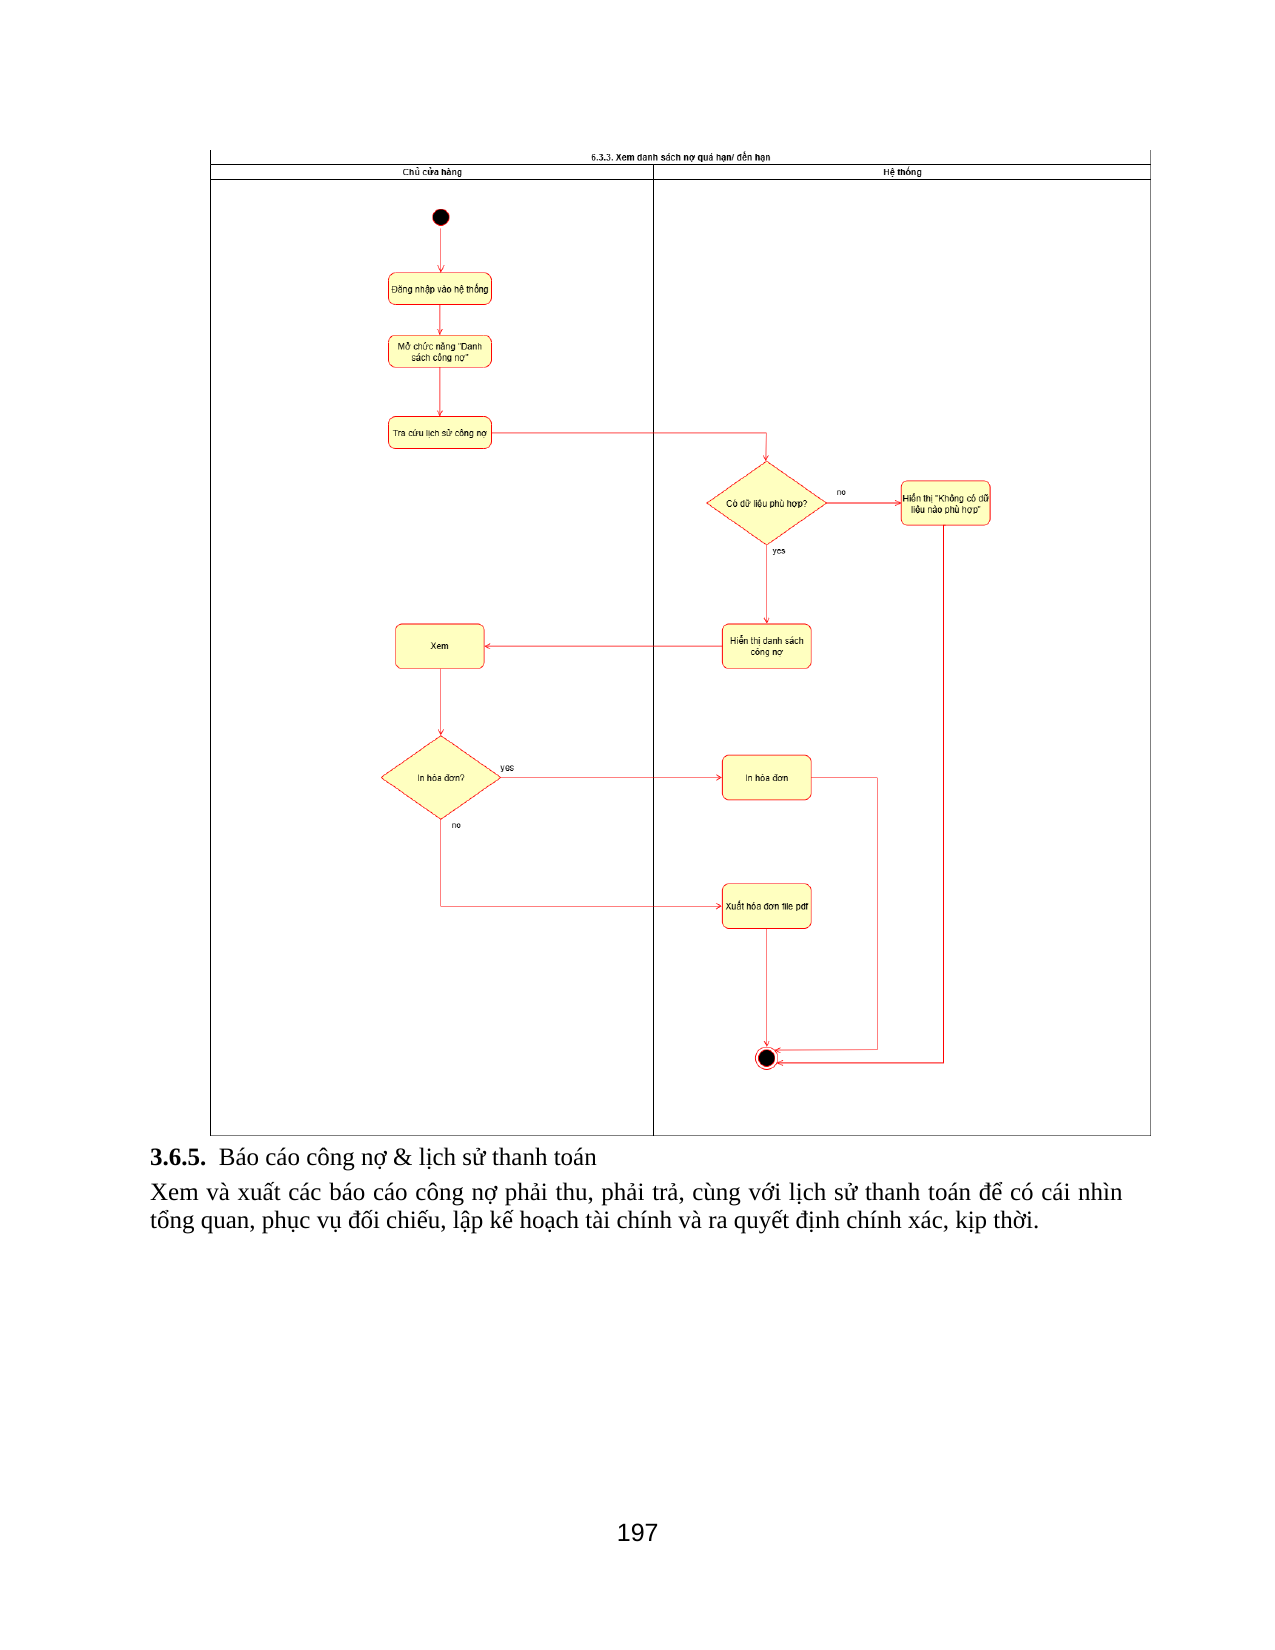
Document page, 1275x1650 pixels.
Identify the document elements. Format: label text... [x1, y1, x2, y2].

subtitle Báo cáo công nợ & lịch sử thanh toán [150, 1142, 1125, 1170]
picture [210, 150, 1151, 1136]
text Xem và xuất các báo cáo công nợ phải thu, phải trả, cùng với lịch sử thanh toán để có cái nhìn tổng quan, phục vụ đối chiếu, lập kế hoạch tài chính và ra quyết định chính xác, kịp thời. [150, 1177, 1125, 1234]
